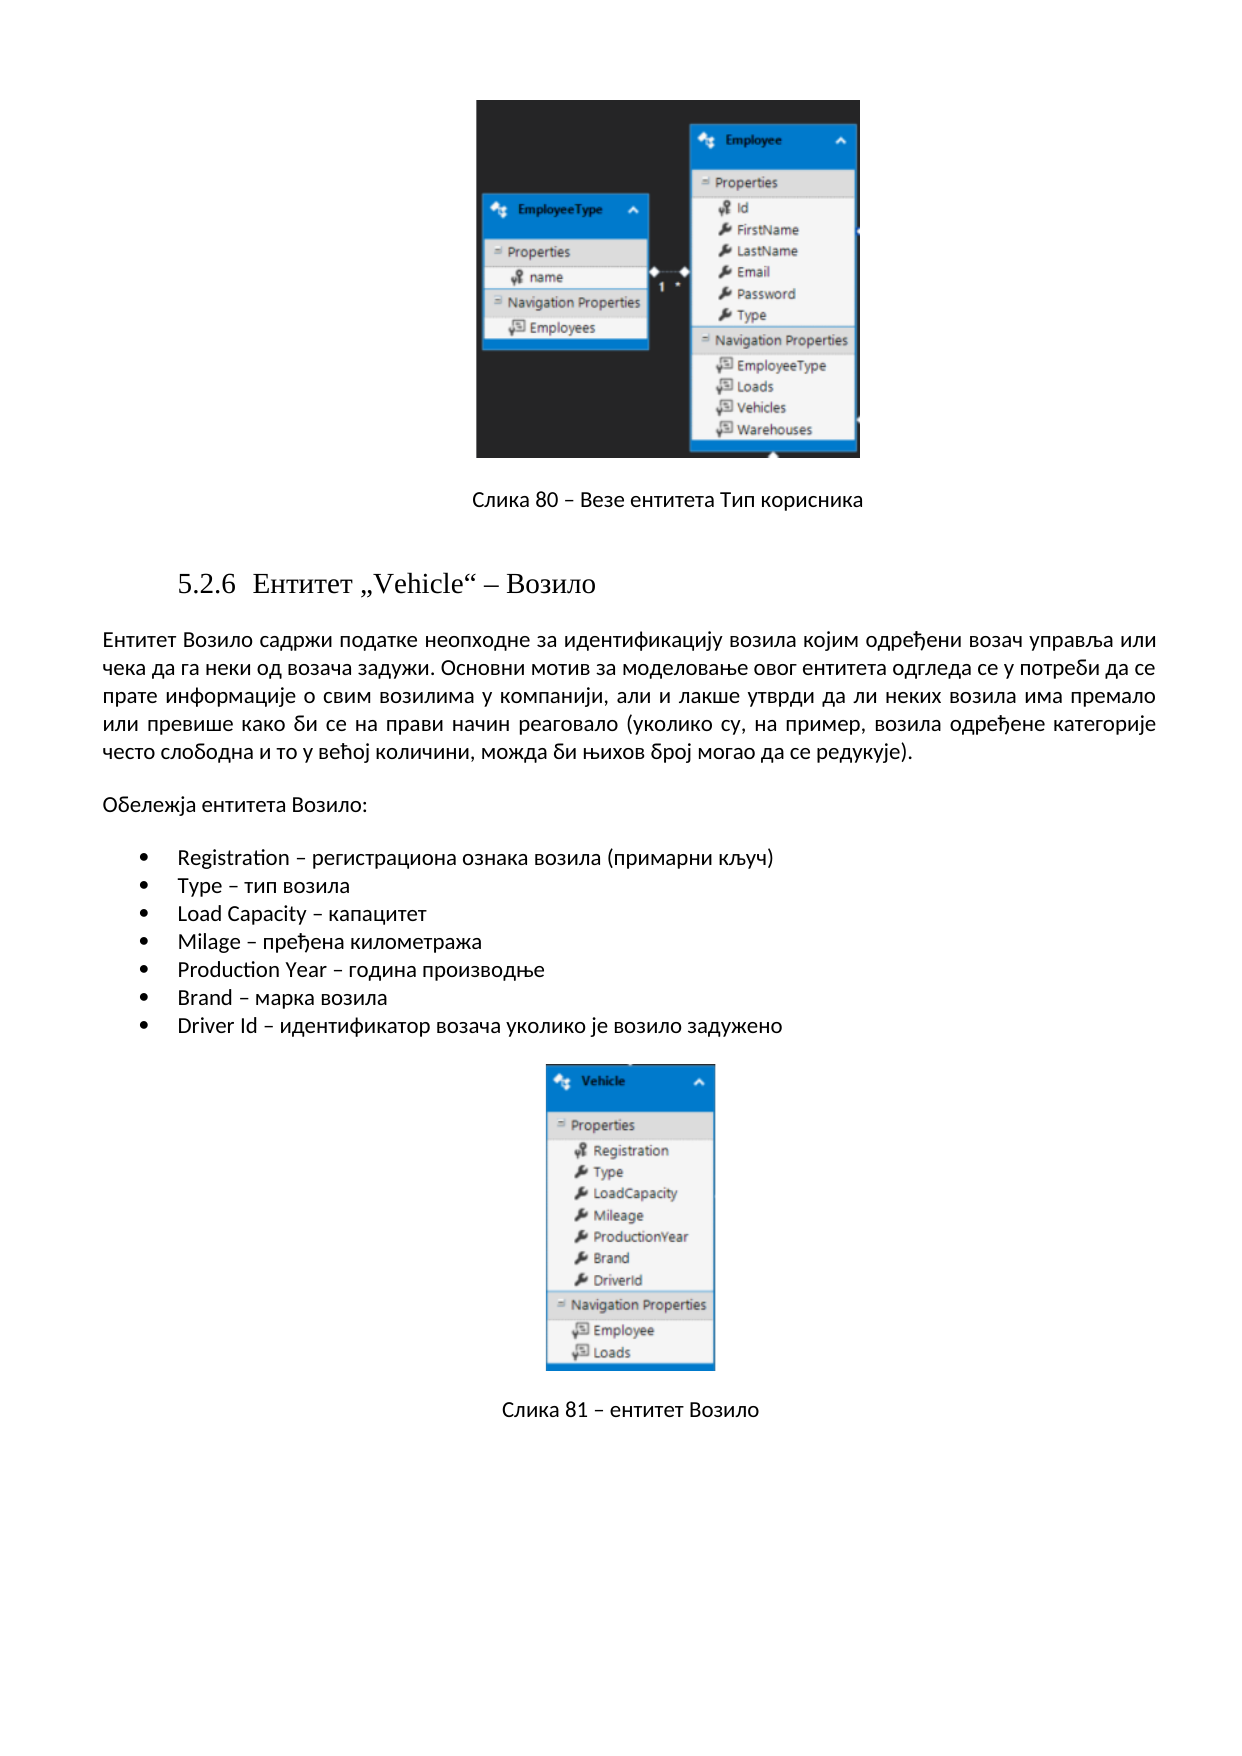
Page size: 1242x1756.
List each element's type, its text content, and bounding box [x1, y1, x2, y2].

list Type – тип возила [140, 871, 1159, 899]
list Milage – пређена километража [140, 927, 1159, 955]
text Слика 81 – ентитет Возило [102, 1396, 1159, 1424]
picture [476, 100, 860, 458]
list Brand – марка возила [140, 983, 1159, 1011]
text Обележја ентитета Возило: [102, 790, 1159, 818]
text Ентитет Возило садржи податке неопходне за идентификацију возила којим одређени возач управља или чека да га неки од возача задужи. Основни мотив за моделовање овог ентитета одгледа се у потреби да се прате информације о свим возилима у компанији, али и лакше утврди да ли неких возила има премало или превише како би се на прави начин реаговало (уколико су, на пример, возила одређене категорије често слободна и то у већој количини, можда би њихов број могао да се редукује). [102, 625, 1159, 765]
list Слика 80 – Везе ентитета Тип корисника [177, 485, 1159, 513]
subtitle Ентитет „Vehicle“ – Возило [177, 566, 1159, 600]
list Registration – регистрациона ознака возила (примарни кључ) [140, 843, 1159, 871]
picture [545, 1064, 716, 1371]
list Driver Id – идентификатор возача уколико је возило задужено [140, 1011, 1159, 1039]
list Load Capacity – капацитет [140, 899, 1159, 927]
list Production Year – година производње [140, 955, 1159, 983]
